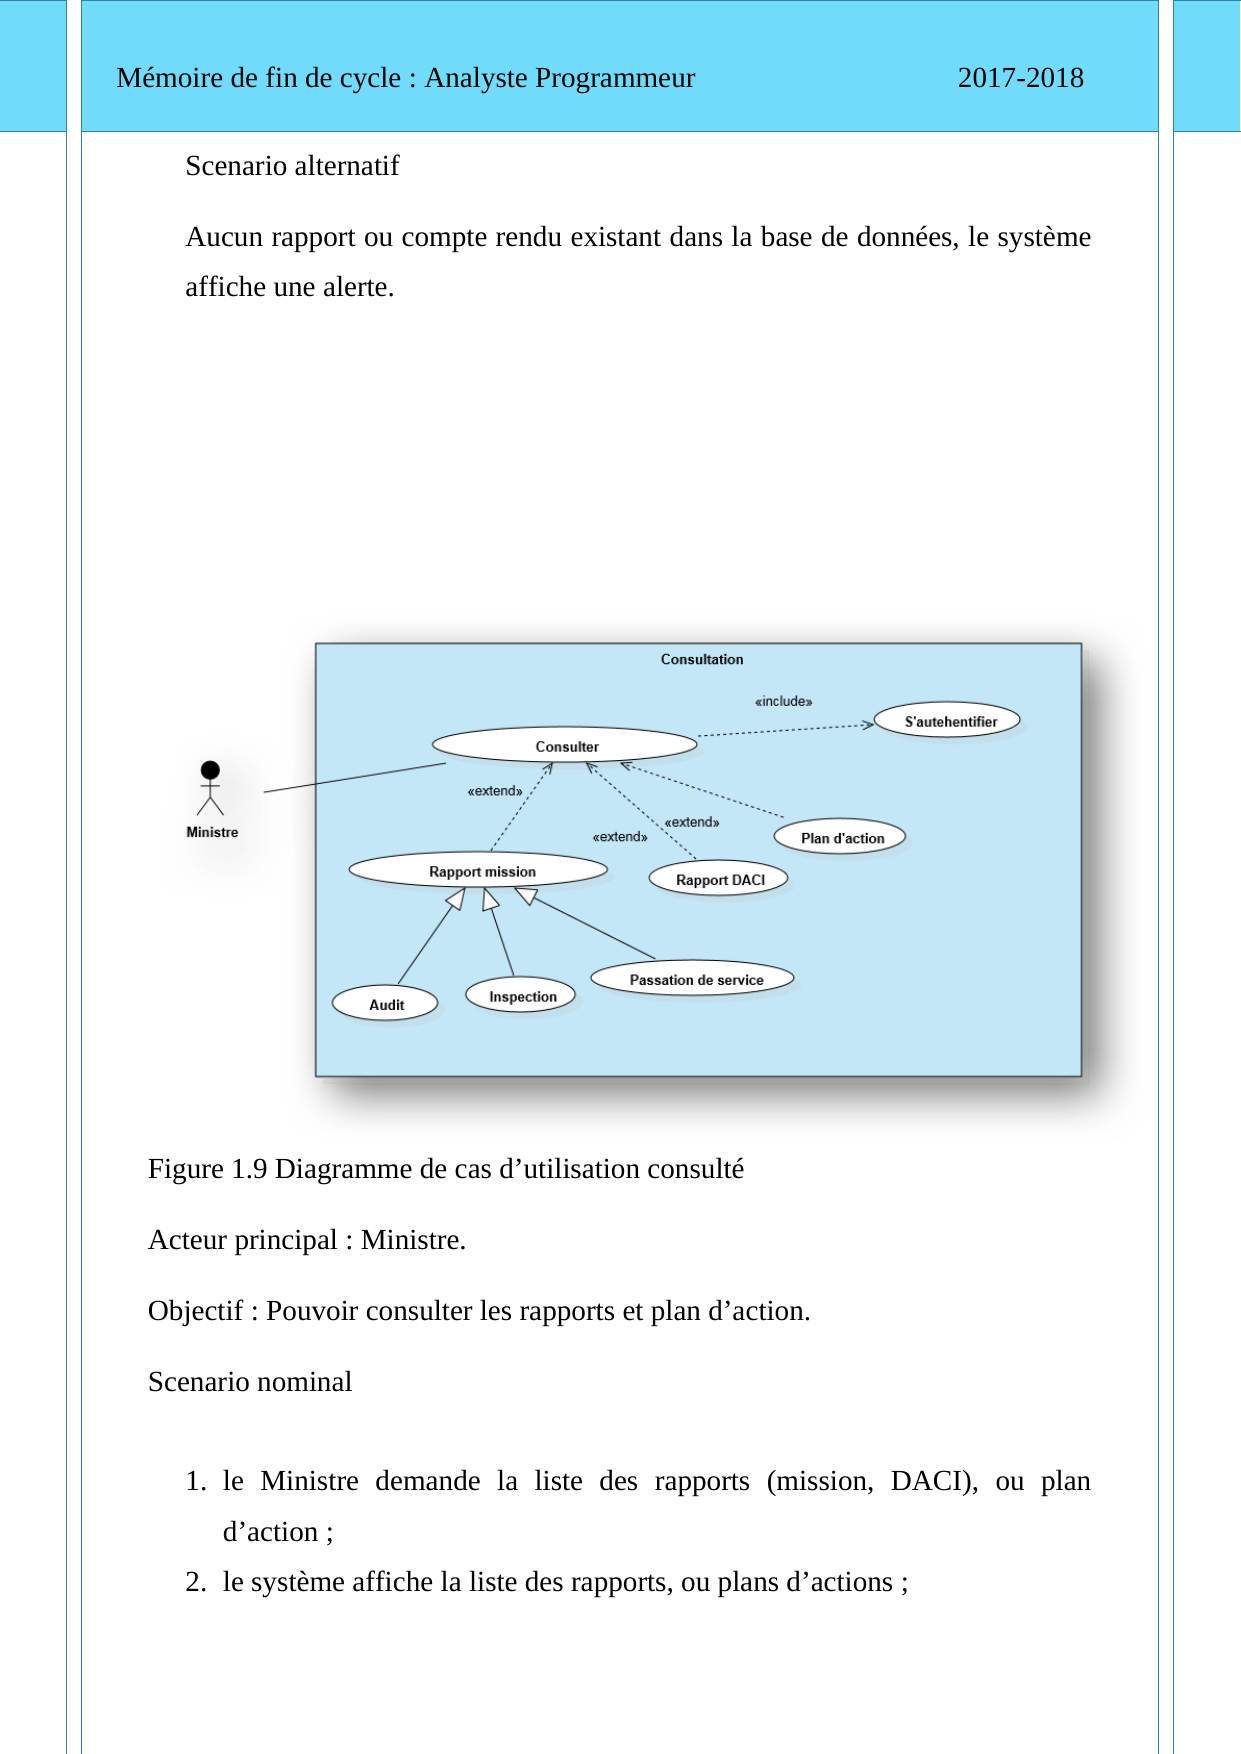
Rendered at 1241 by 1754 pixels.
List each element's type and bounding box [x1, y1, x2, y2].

picture [147, 633, 1092, 1087]
